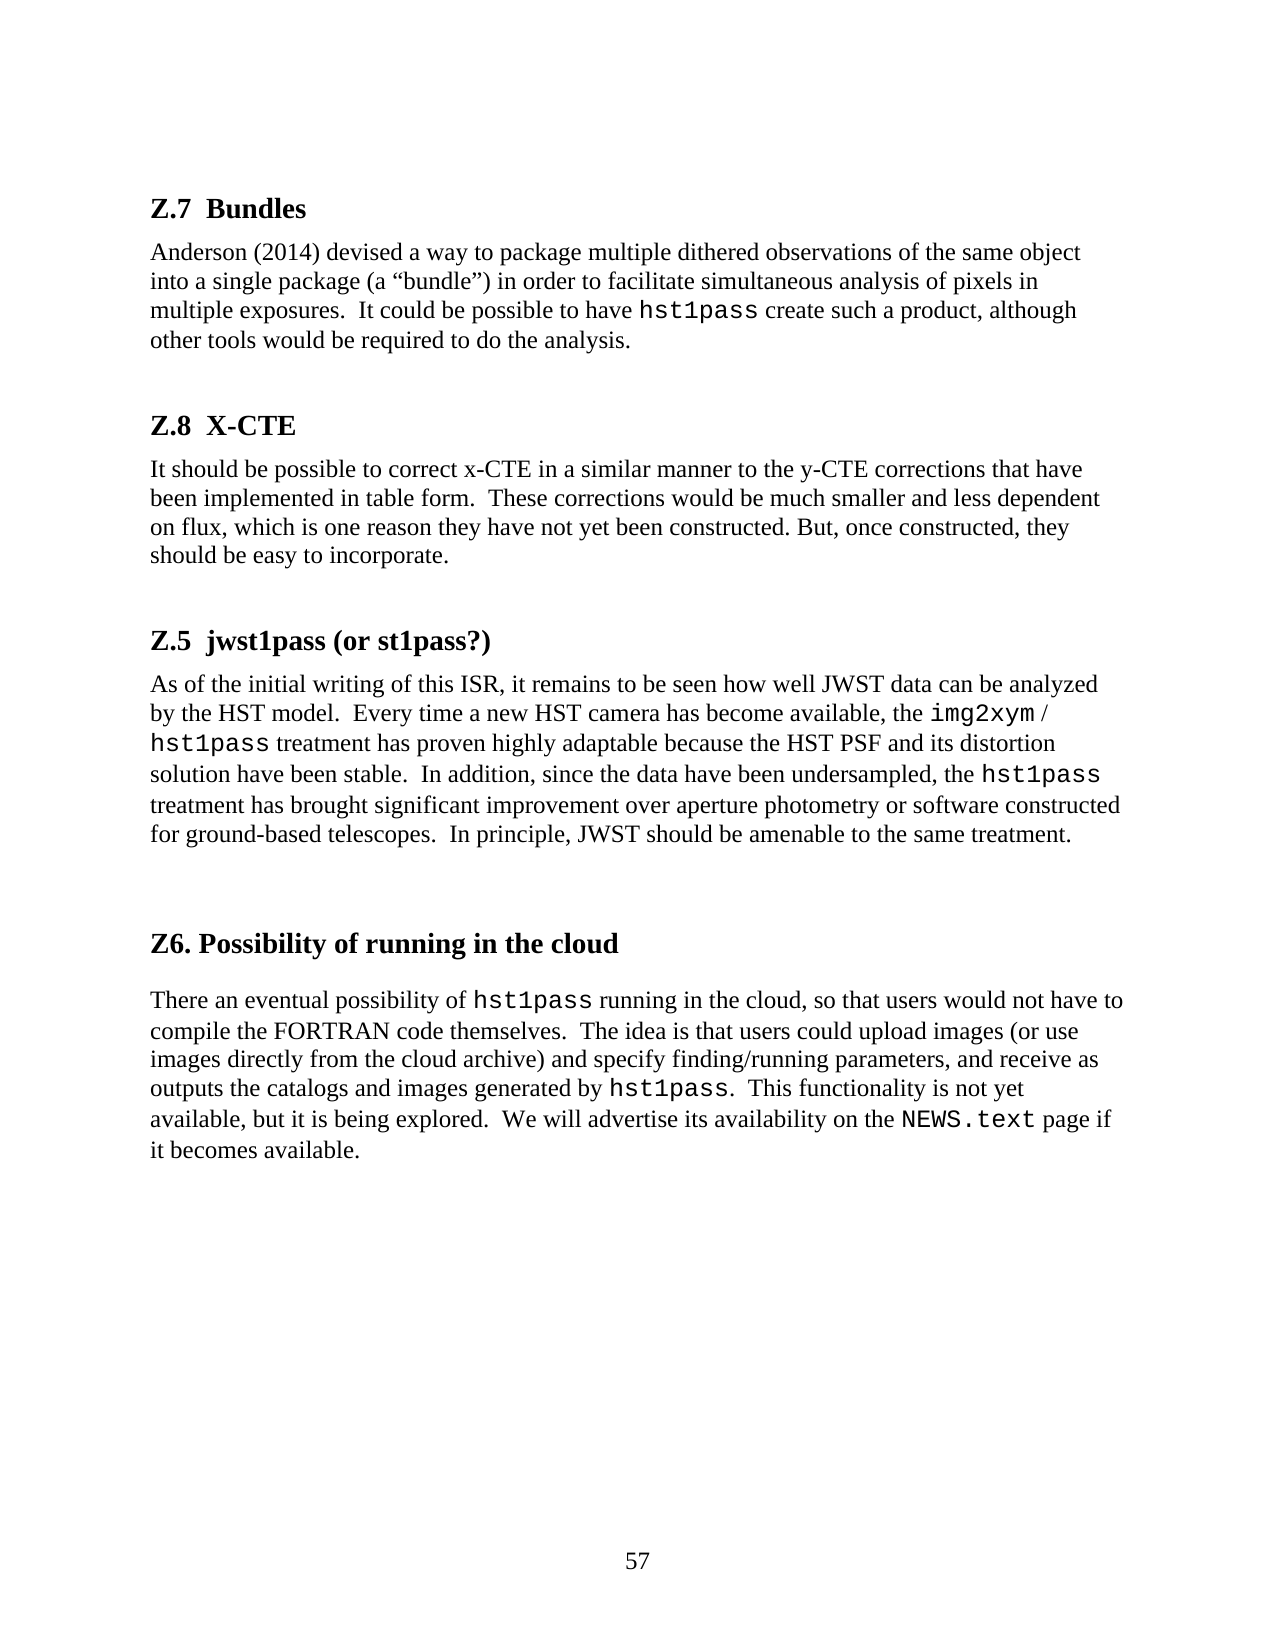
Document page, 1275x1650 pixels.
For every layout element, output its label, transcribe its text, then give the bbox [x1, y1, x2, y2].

text Z.8 X-CTE [150, 408, 1125, 442]
list Z6. Possibility of running in the cloud [150, 926, 1125, 960]
text Z.5 jwst1pass (or st1pass?) [150, 623, 1125, 656]
text There an eventual possibility of hst1pass running in the cloud, so that users would not have to compile the FORTRAN code themselves. The idea is that users could upload images (or use images directly from the cloud archive) and specify finding/running parameters, and receive as outputs the catalogs and images generated by hst1pass. This functionality is not yet available, but it is being explored. We will advertise its availability on the NEWS.text page if it becomes available. [150, 985, 1125, 1164]
text It should be possible to correct x-CTE in a similar manner to the y-CTE corrections that have been implemented in table form. These corrections would be much smaller and less dependent on flux, which is one reason they have not yet been constructed. But, once constructed, they should be easy to incorporate. [150, 454, 1125, 569]
text Z.7 Bundles [150, 191, 1125, 225]
text As of the initial writing of this ISR, it remains to be seen how well JWST data can be analyzed by the HST model. Every time a new HST camera has become available, the img2xym / hst1pass treatment has proven highly adaptable because the HST PSF and its distortion solution have been stable. In addition, since the data have been undersampled, the hst1pass treatment has brought significant improvement over aperture photometry or software constructed for ground-based telescopes. In principle, JWST should be amenable to the same treatment. [150, 669, 1125, 848]
text Anderson (2014) devised a way to package multiple dithered observations of the same object into a single package (a “bundle”) in order to facilitate simultaneous analysis of pixels in multiple exposures. It could be possible to have hst1pass create such a product, although other tools would be required to do the analysis. [150, 237, 1125, 354]
